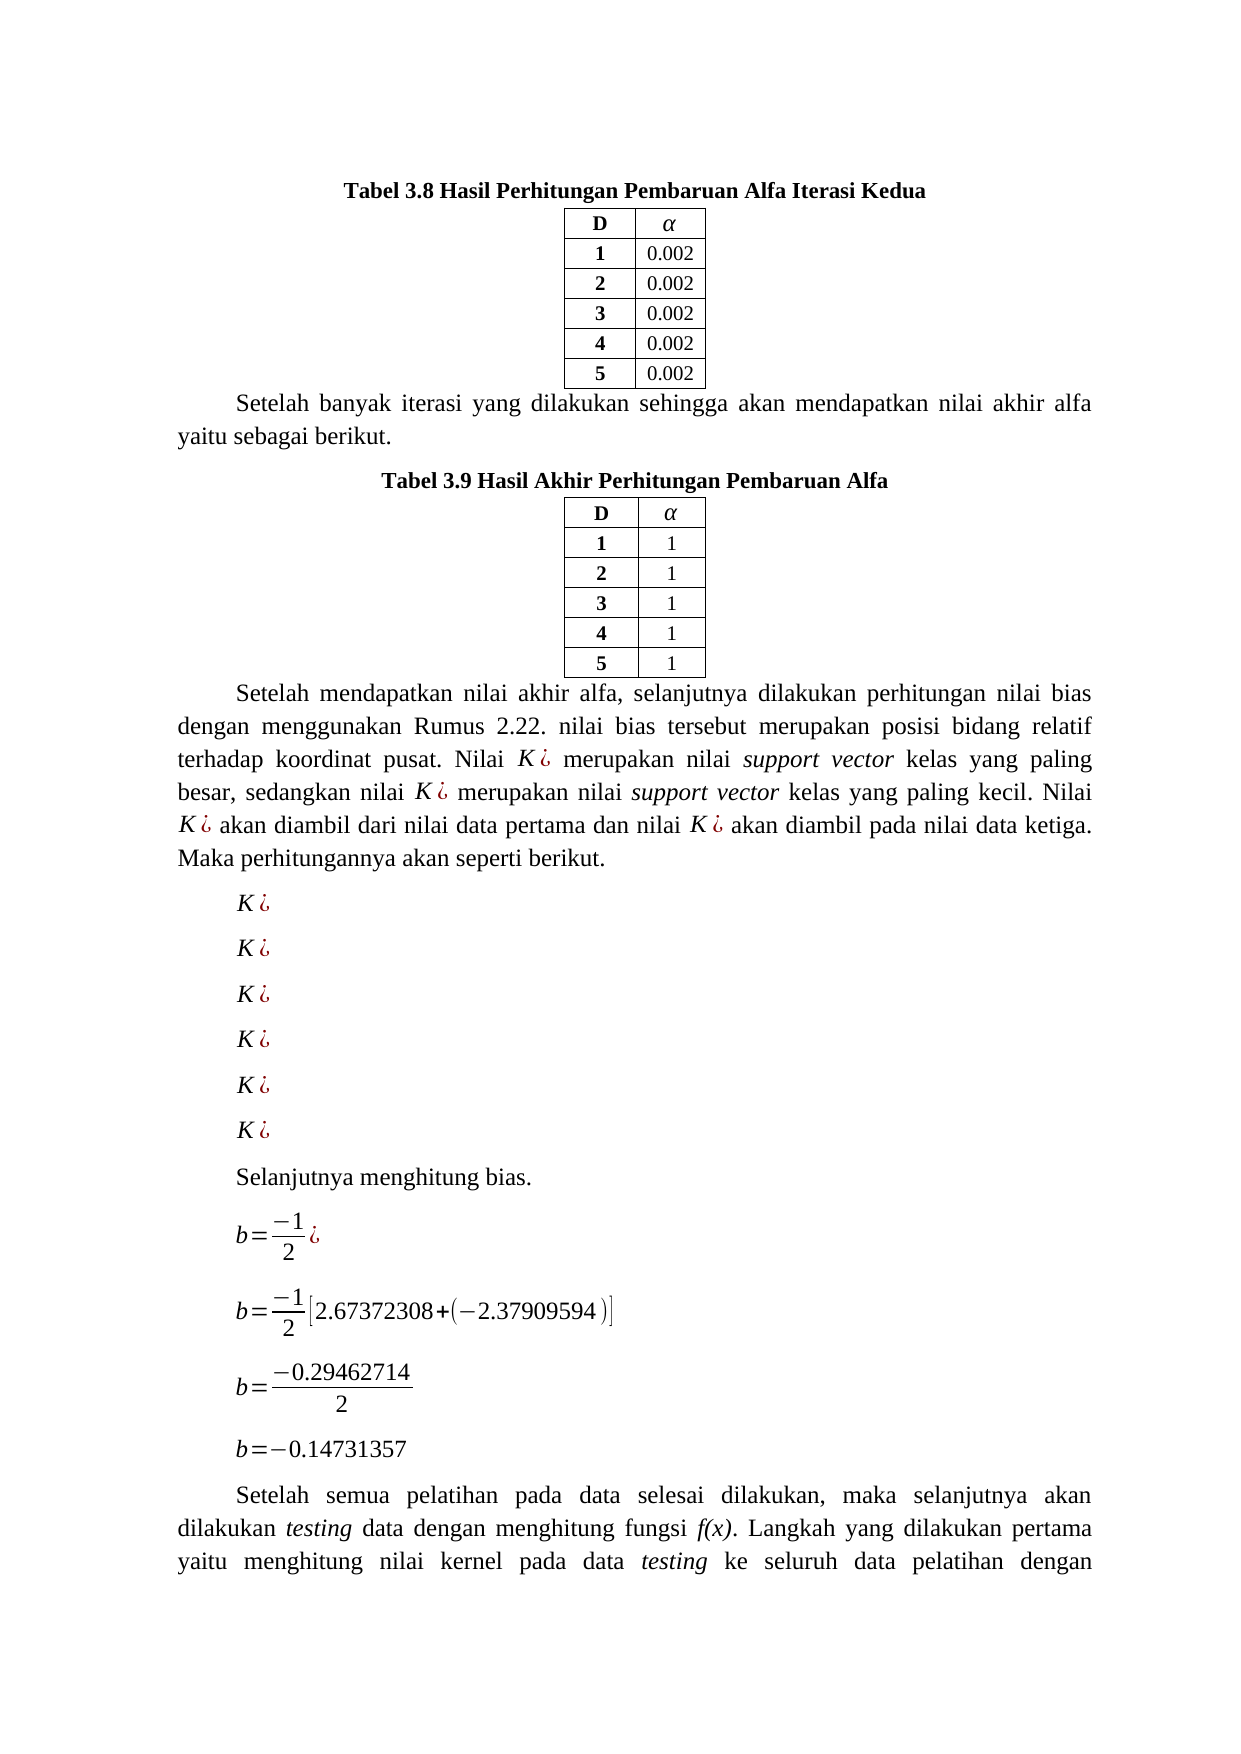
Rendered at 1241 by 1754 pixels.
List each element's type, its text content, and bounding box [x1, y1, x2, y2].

table_cell 0.002 [636, 329, 705, 357]
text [177, 1480, 1092, 1575]
table_cell 5 [565, 359, 635, 387]
table_cell 0.002 [636, 359, 705, 387]
text Setelah mendapatkan nilai akhir alfa, selanjutnya dilakukan perhitungan nilai bias dengan menggunakan Rumus 2.22. nilai bias tersebut merupakan posisi bidang relatif terhadap koordinat pusat. Nilai merupakan nilai support vector kelas yang paling besar, sedangkan nilai merupakan nilai support vector kelas yang paling kecil. Nilai akan diambil dari nilai data pertama dan nilai akan diambil pada nilai data ketiga. Maka perhitungannya akan seperti berikut. [177, 678, 1092, 872]
table_cell 1 [639, 558, 705, 587]
text Setelah banyak iterasi yang dilakukan sehingga akan mendapatkan nilai akhir alfa yaitu sebagai berikut. [177, 388, 1092, 450]
table_cell 4 [565, 329, 635, 357]
table_cell 1 [639, 618, 705, 647]
table_cell 2 [565, 558, 638, 587]
table_cell 0.002 [636, 239, 705, 267]
table_cell 1 [565, 528, 638, 557]
table_cell 1 [639, 648, 705, 677]
table_cell 1 [565, 239, 635, 267]
table_cell 4 [565, 618, 638, 647]
table_header D [565, 498, 638, 527]
table_cell 0.002 [636, 269, 705, 297]
table_cell 3 [565, 299, 635, 327]
table_cell 1 [639, 588, 705, 617]
table_header [639, 498, 705, 527]
table_header D [565, 209, 635, 237]
table_cell 0.002 [636, 299, 705, 327]
table_cell 1 [639, 528, 705, 557]
table_header [636, 209, 705, 237]
text Selanjutnya menghitung bias. [177, 1162, 1092, 1191]
table_cell 2 [565, 269, 635, 297]
table_cell 5 [565, 648, 638, 677]
table_cell 3 [565, 588, 638, 617]
